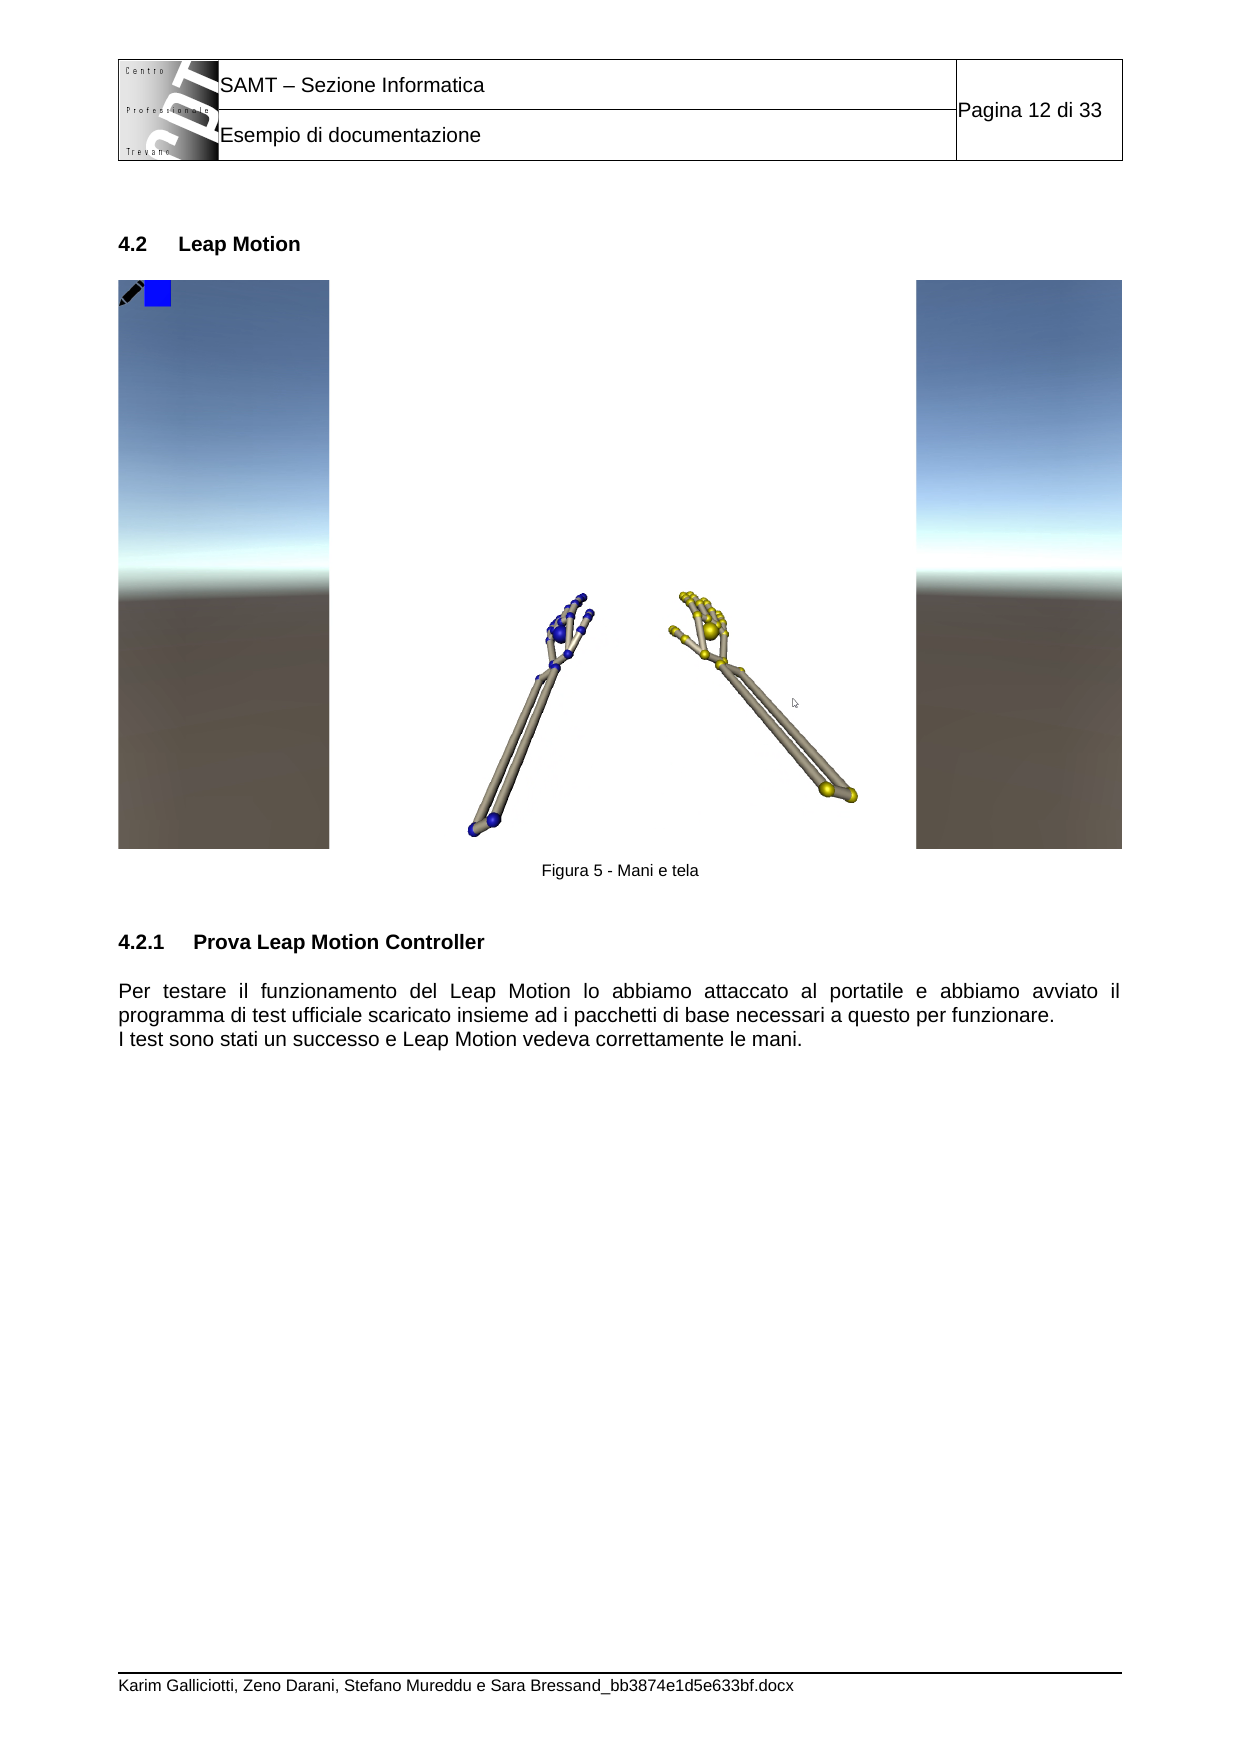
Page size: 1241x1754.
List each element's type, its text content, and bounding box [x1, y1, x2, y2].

subtitle Prova Leap Motion Controller [118, 930, 1122, 954]
text Figura 5 - Mani e tela [118, 861, 1122, 880]
subtitle Leap Motion [118, 232, 1122, 256]
picture [118, 280, 1122, 849]
text I test sono stati un successo e Leap Motion vedeva correttamente le mani. [118, 1027, 1122, 1051]
text Per testare il funzionamento del Leap Motion lo abbiamo attaccato al portatile e abbiamo avviato il programma di test ufficiale scaricato insieme ad i pacchetti di base necessari a questo per funzionare. [118, 979, 1122, 1027]
picture [118, 60, 219, 160]
